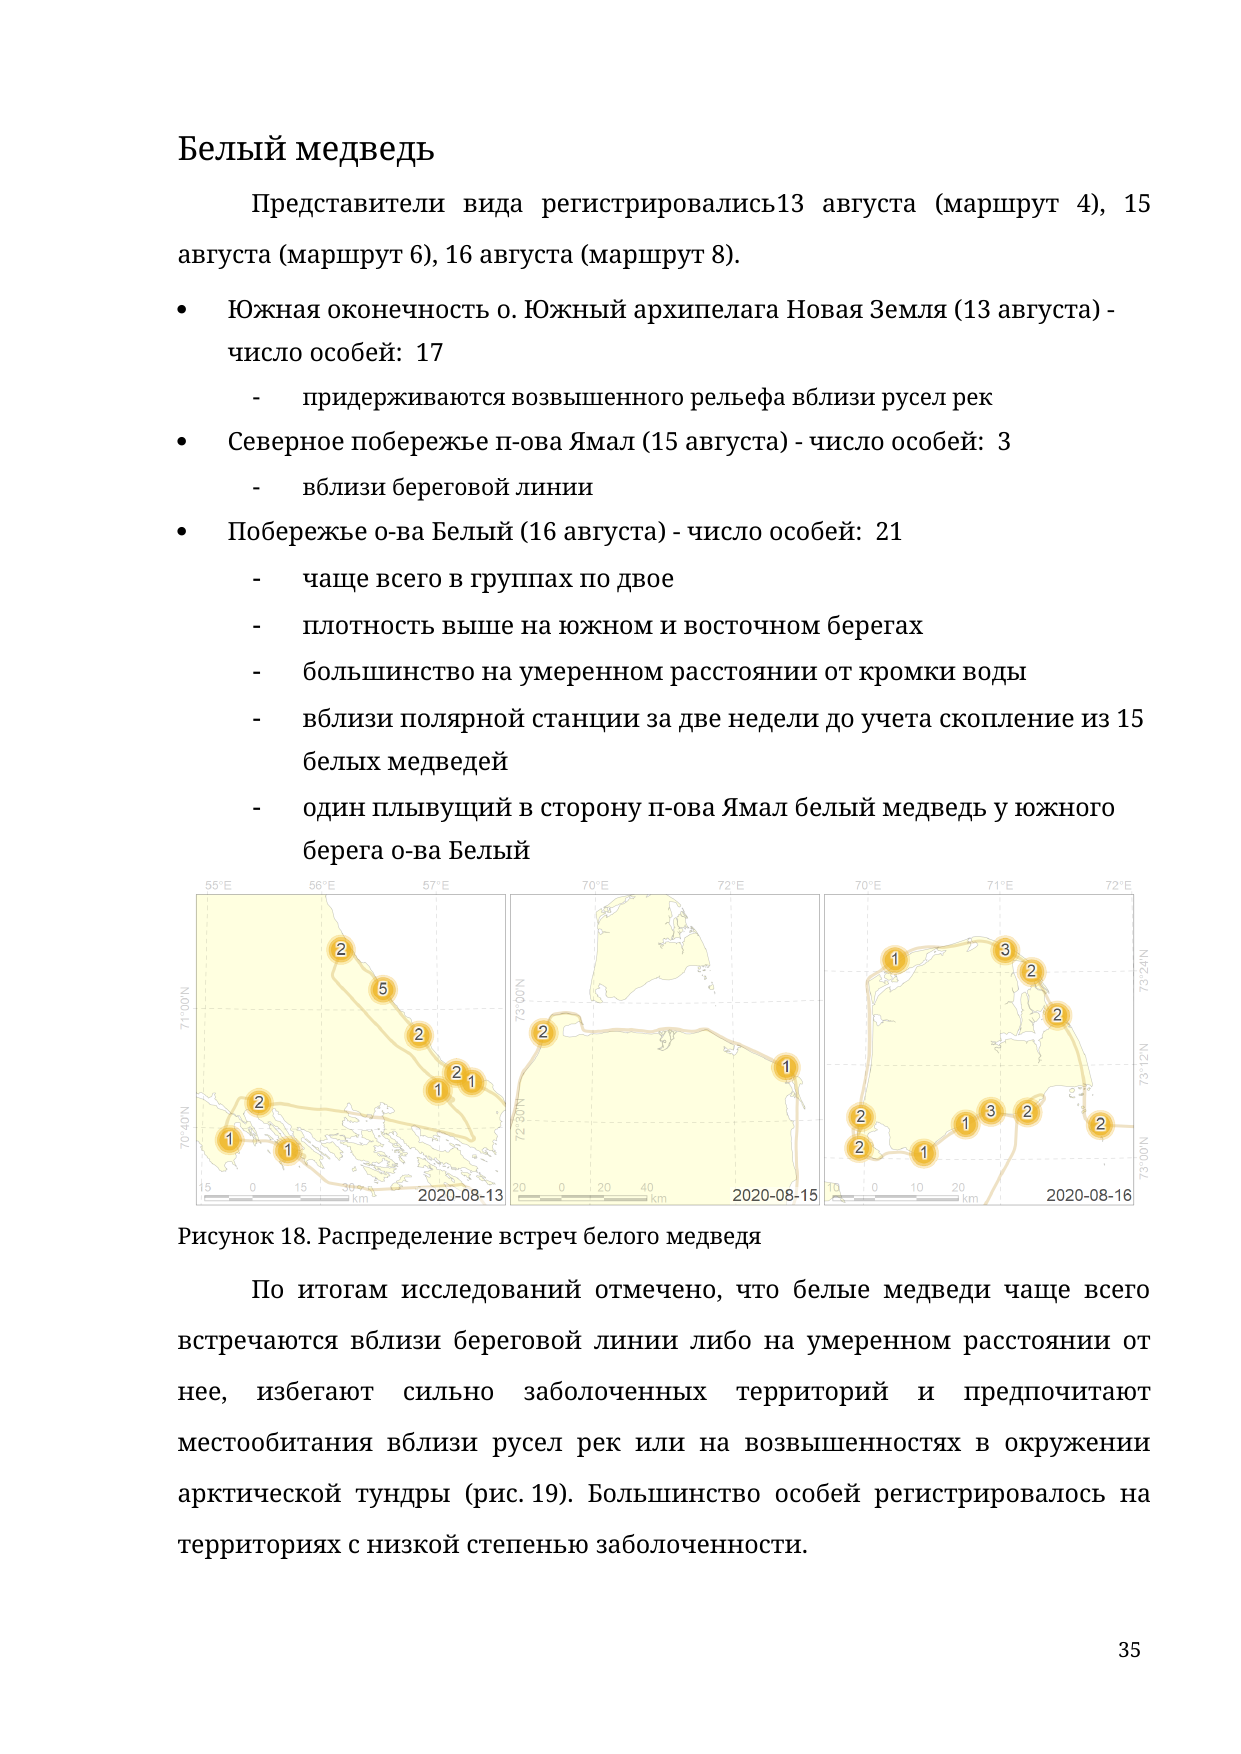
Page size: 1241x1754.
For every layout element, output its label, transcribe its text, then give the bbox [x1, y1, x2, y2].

subtitle Белый медведь [177, 124, 1152, 170]
list Северное побережье п-ова Ямал (15 августа) - число особей: 3 [177, 424, 1152, 458]
text Рисунок 18. Распределение встреч белого медведя [177, 1220, 1152, 1251]
list большинство на умеренном расстоянии от кромки воды [252, 654, 1152, 688]
text По итогам исследований отмечено, что белые медведи чаще всего встречаются вблизи береговой линии либо на умеренном расстоянии от нее, избегают сильно заболоченных территорий и предпочитают местообитания вблизи русел рек или на возвышенностях в окружении арктической тундры (рис. 19). Большинство особей регистрировалось на территориях с низкой степенью заболоченности. [177, 1272, 1152, 1561]
picture [177, 878, 1151, 1208]
list придерживаются возвышенного рельефа вблизи русел рек [252, 381, 1152, 412]
list Южная оконечность о. Южный архипелага Новая Земля (13 августа) - число особей: 17 [177, 292, 1152, 368]
text Представители вида регистрировались13 августа (маршрут 4), 15 августа (маршрут 6), 16 августа (маршрут 8). [177, 185, 1152, 271]
list Побережье о-ва Белый (16 августа) - число особей: 21 [177, 514, 1152, 548]
list плотность выше на южном и восточном берегах [252, 607, 1152, 641]
list вблизи береговой линии [252, 471, 1152, 502]
list один плывущий в сторону п-ова Ямал белый медведь у южного берега о-ва Белый [252, 790, 1152, 866]
list вблизи полярной станции за две недели до учета скопление из 15 белых медведей [252, 701, 1152, 777]
list чаще всего в группах по двое [252, 561, 1152, 595]
